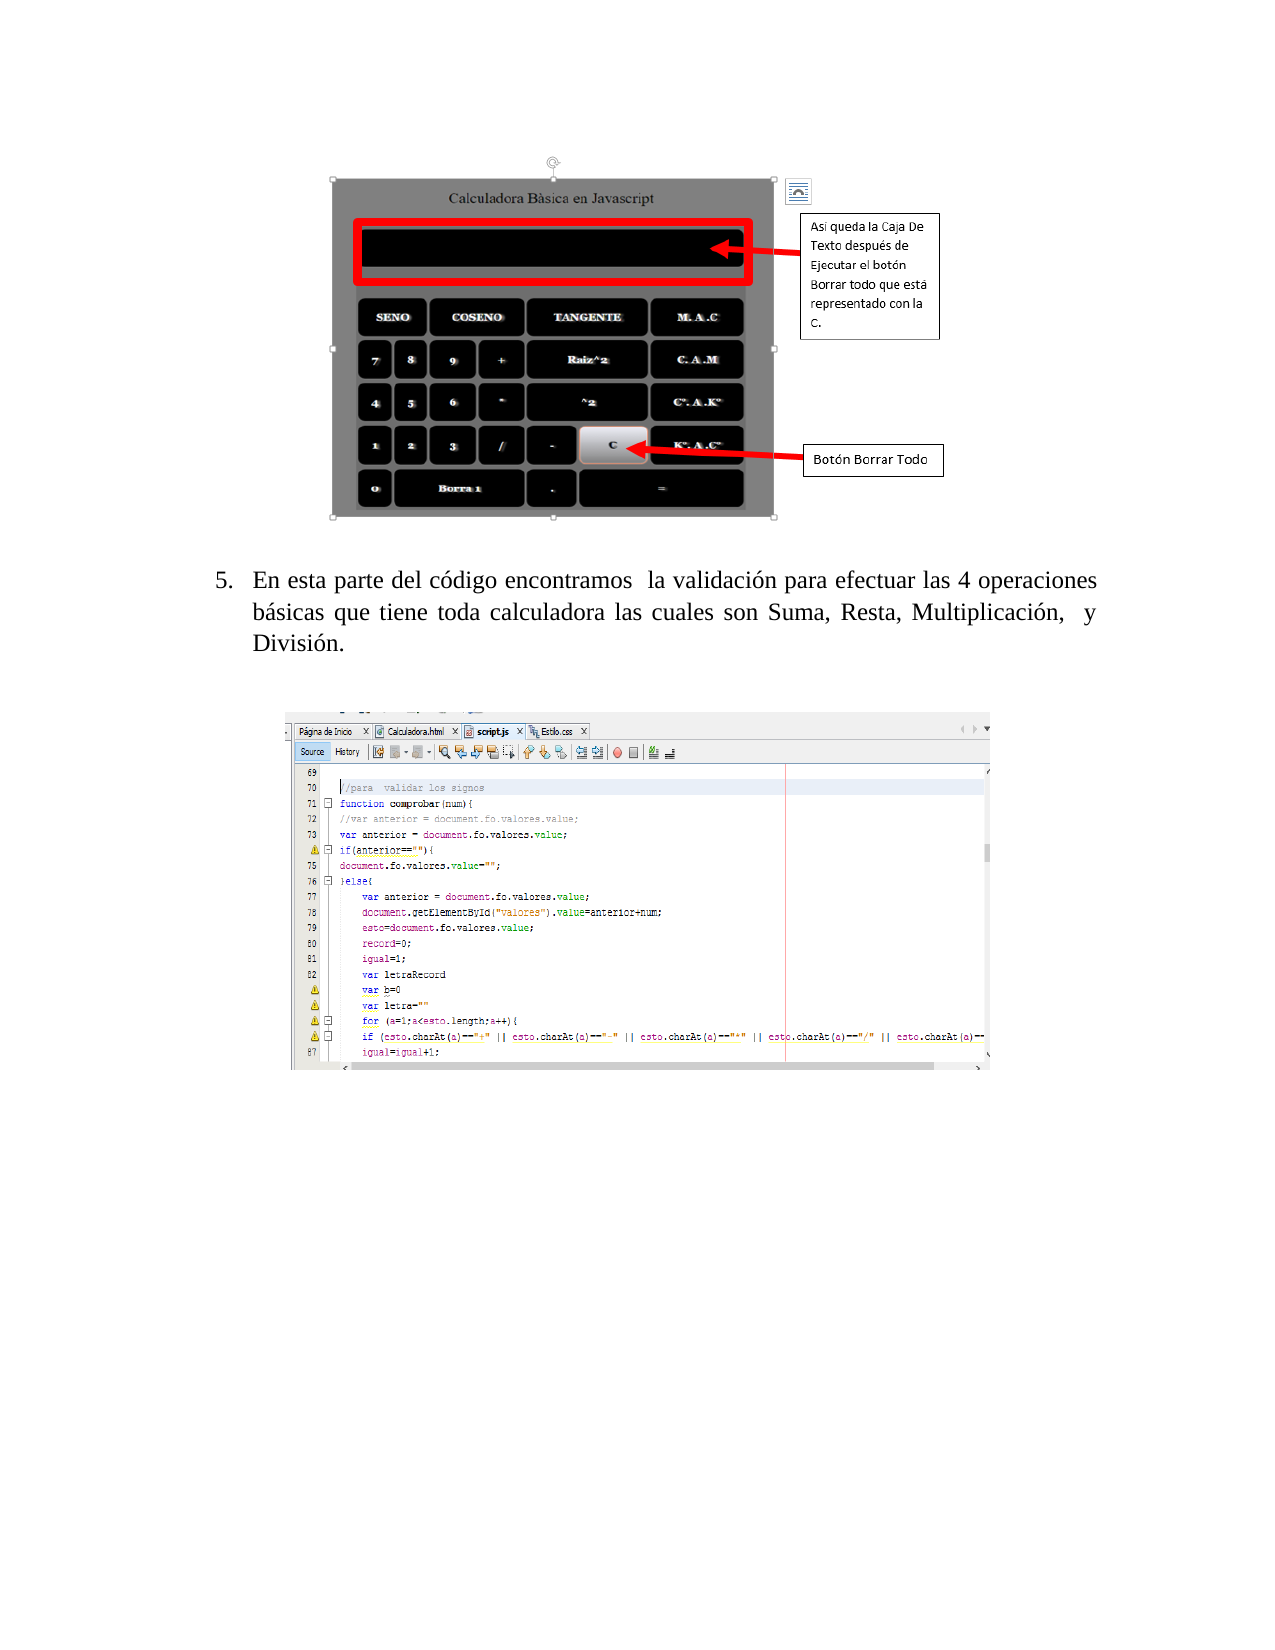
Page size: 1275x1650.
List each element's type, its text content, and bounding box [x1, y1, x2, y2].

picture [302, 147, 973, 541]
list En esta parte del código encontramos la validación para efectuar las 4 operaciones básicas que tiene toda calculadora las cuales son Suma, Resta, Multiplicación, y División. [215, 566, 1098, 656]
picture [285, 712, 990, 1070]
